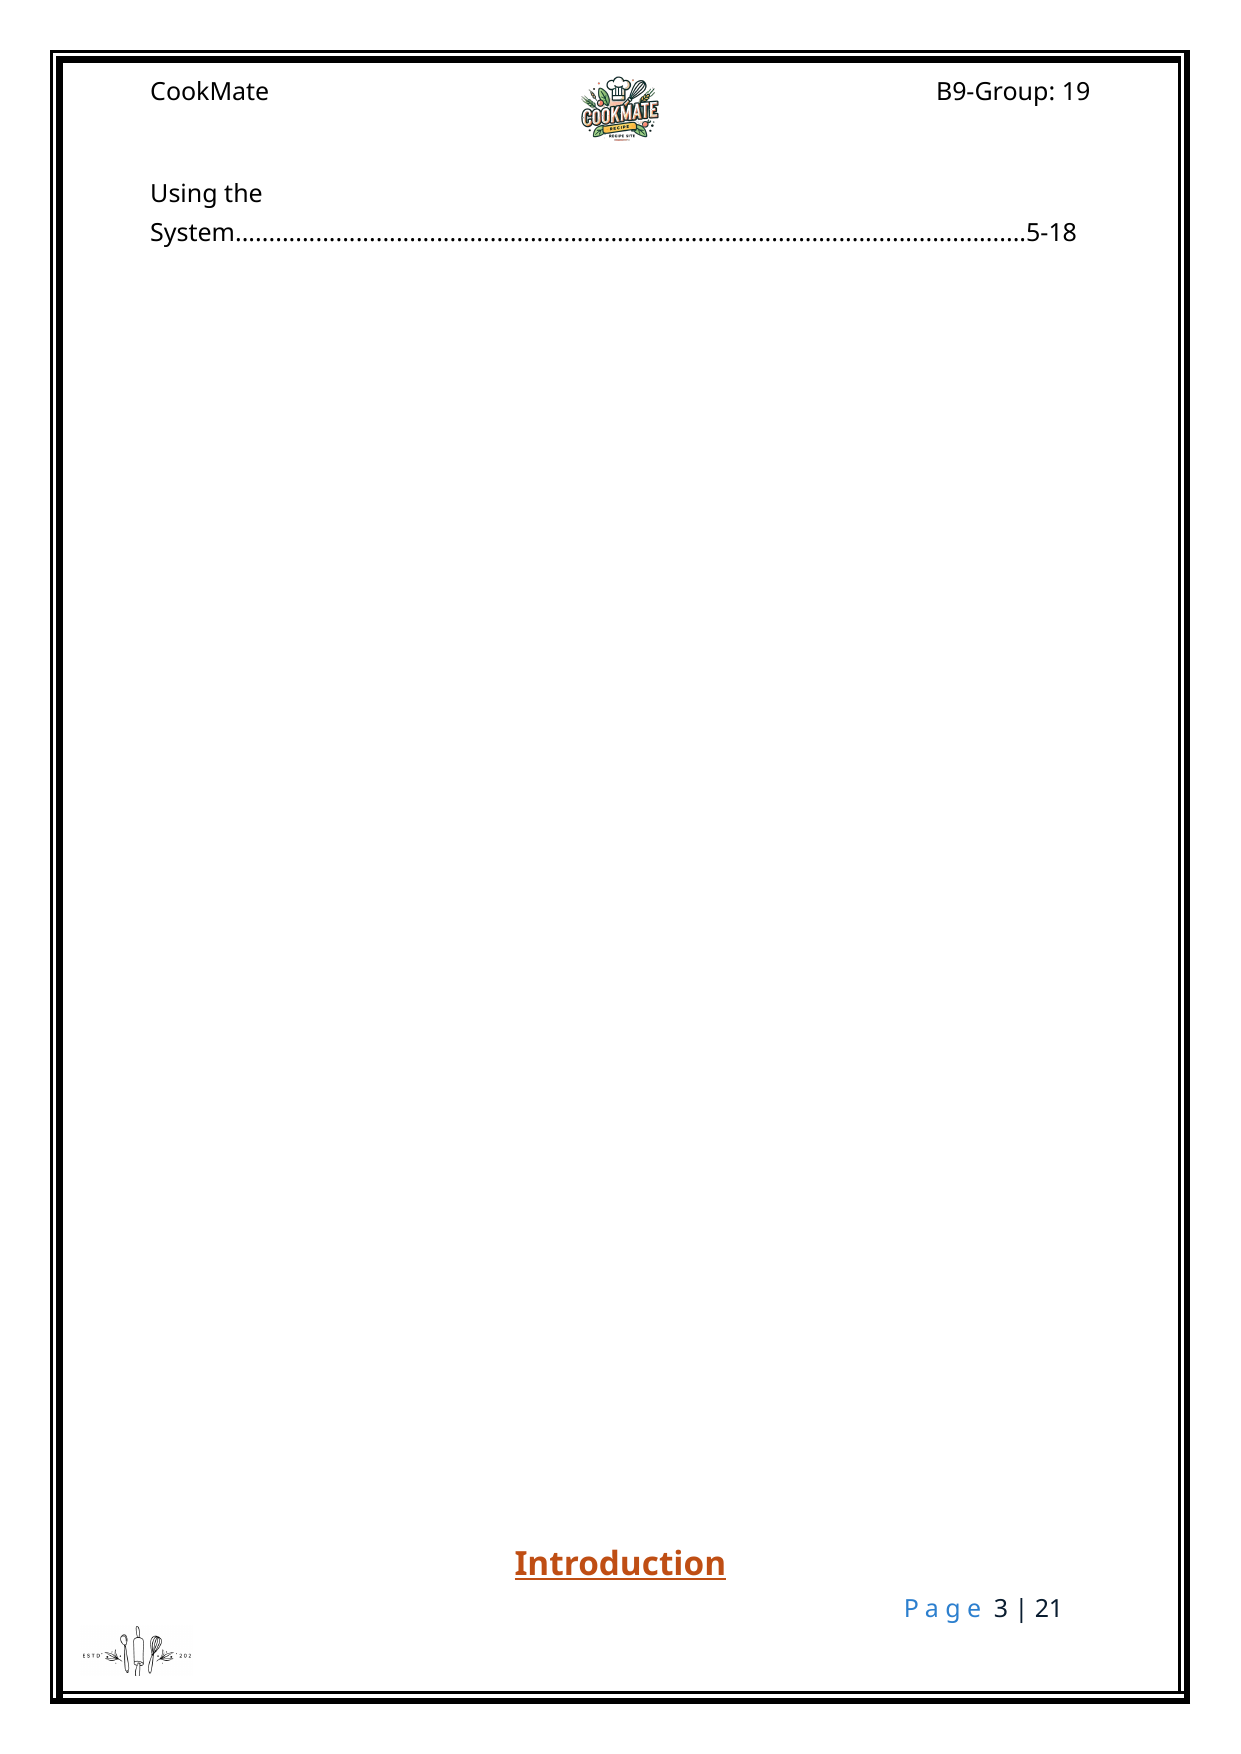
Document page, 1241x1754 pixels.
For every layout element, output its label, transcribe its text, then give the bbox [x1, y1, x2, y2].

picture [578, 75, 662, 145]
text Using the System......................................................................................................................5-18 [150, 176, 1090, 249]
text Introduction [150, 1539, 1090, 1585]
